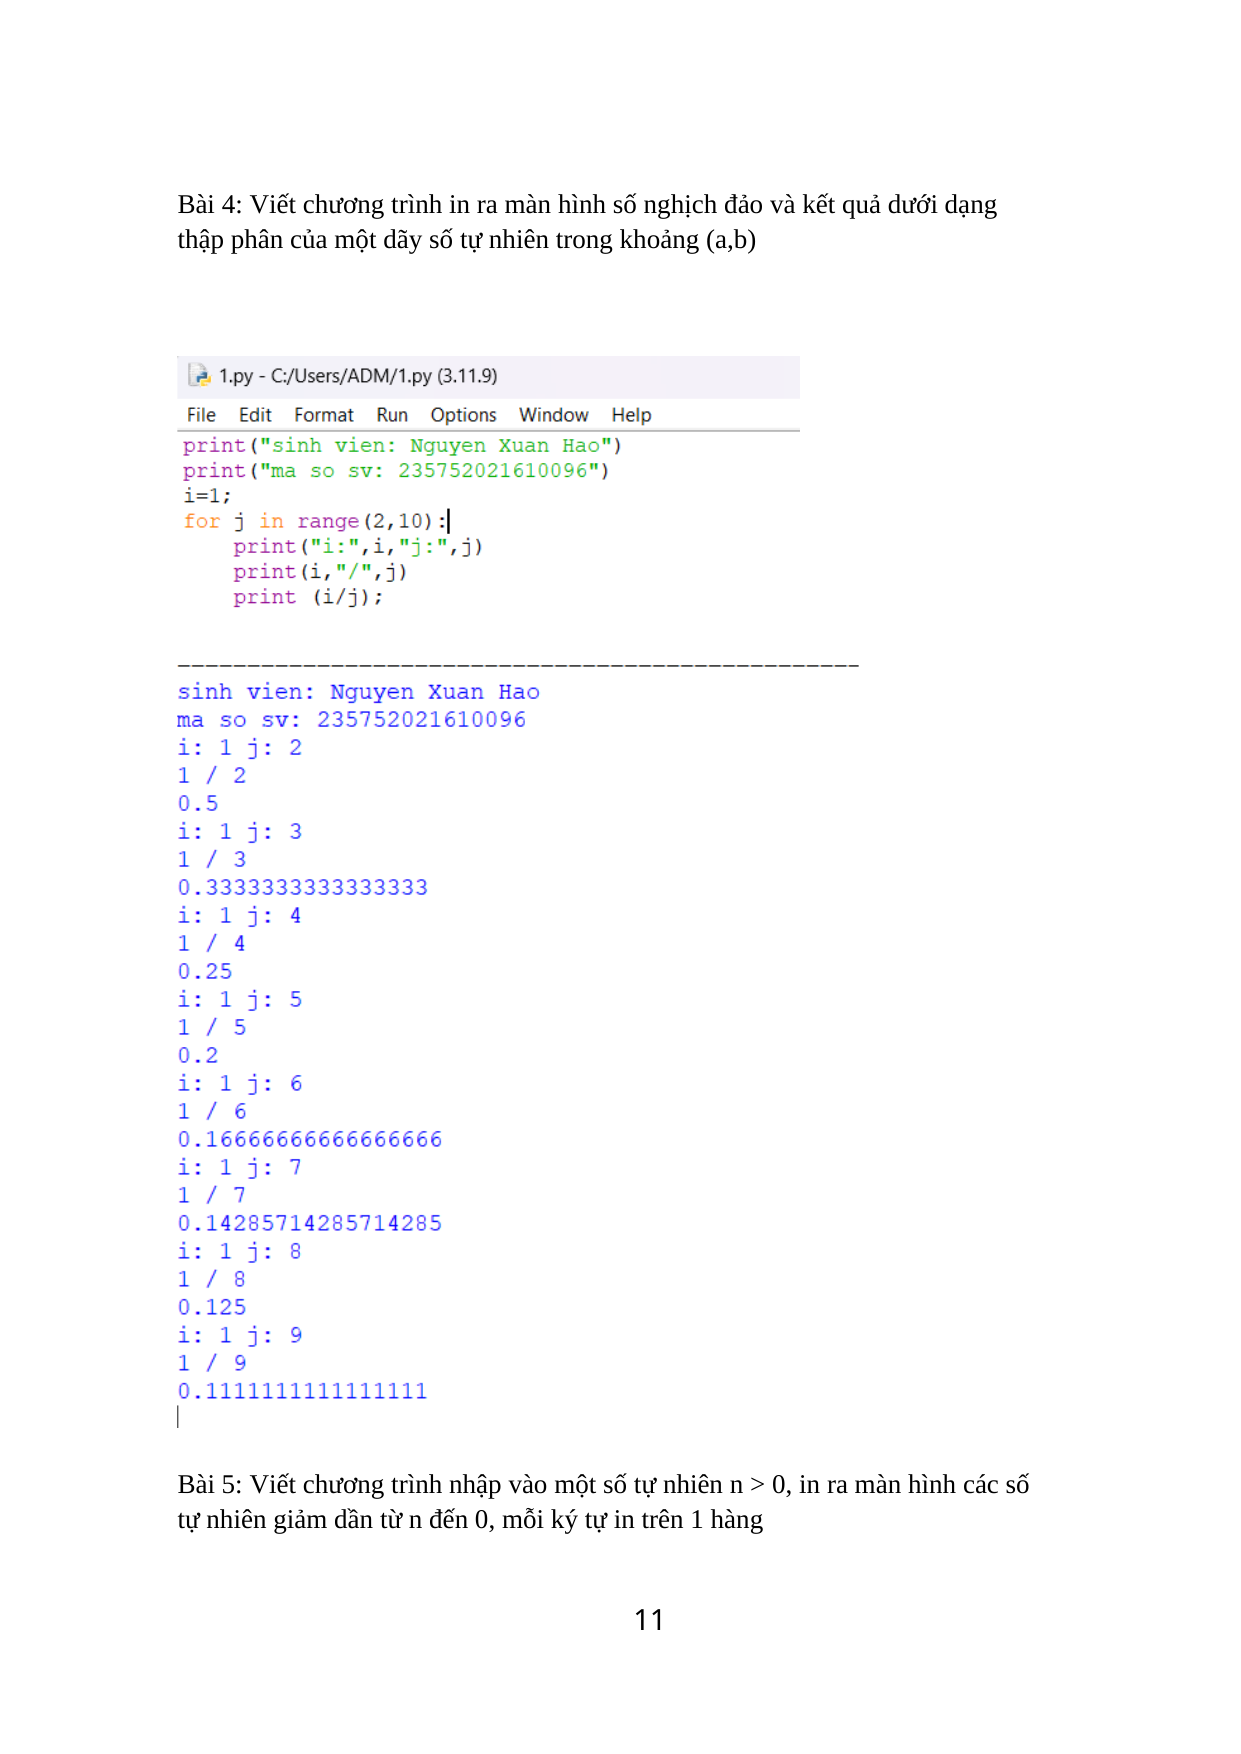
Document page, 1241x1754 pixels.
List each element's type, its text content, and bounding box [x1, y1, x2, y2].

picture [177, 356, 800, 653]
text Bài 5: Viết chương trình nhập vào một số tự nhiên n > 0, in ra màn hình các số tự nhiên giảm dần từ n đến 0, mỗi ký tự in trên 1 hàng [177, 1468, 1041, 1534]
picture [177, 664, 859, 1428]
text Bài 4: Viết chương trình in ra màn hình số nghịch đảo và kết quả dưới dạng thập phân của một dãy số tự nhiên trong khoảng (a,b) [177, 188, 1041, 254]
